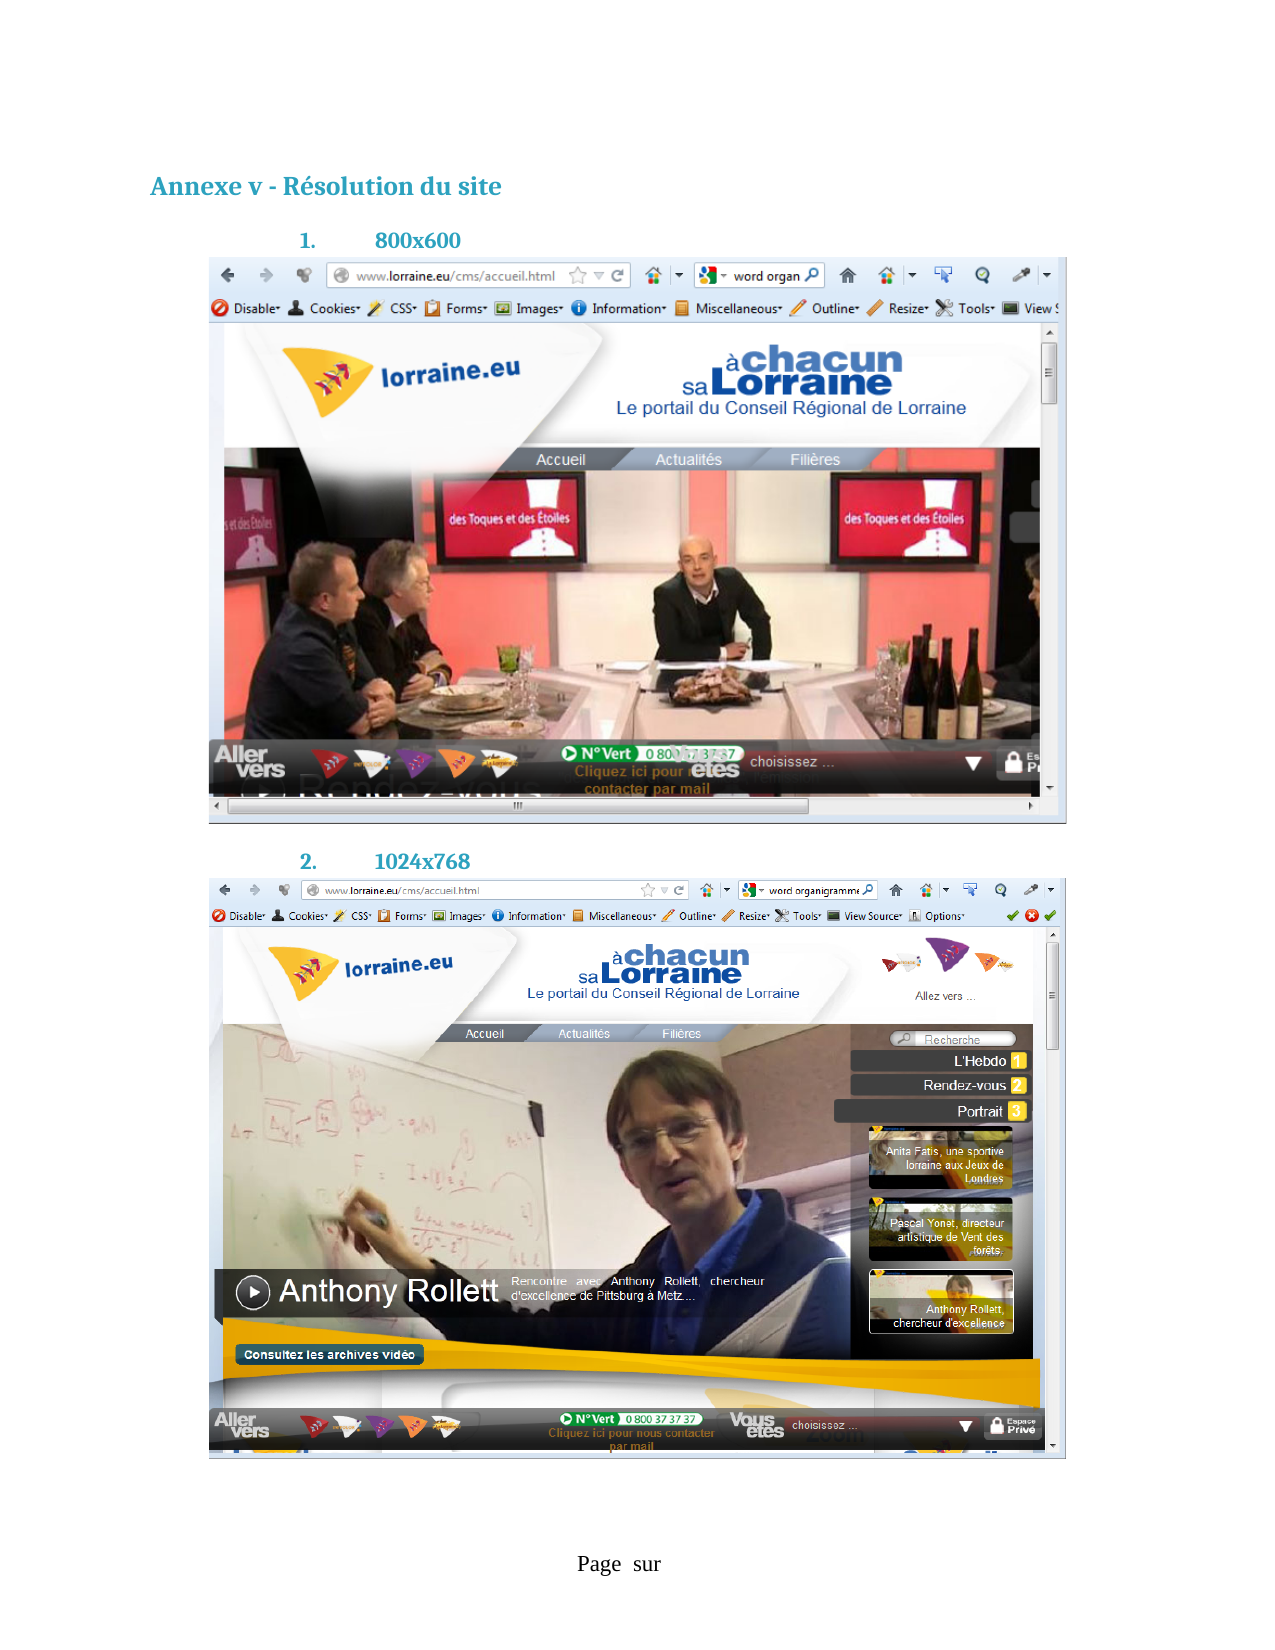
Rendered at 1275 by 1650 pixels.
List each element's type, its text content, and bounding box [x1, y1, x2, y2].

picture [208, 257, 1067, 824]
picture [209, 878, 1066, 1459]
subtitle 800x600 [300, 227, 1125, 254]
subtitle 1024x768 [300, 848, 1125, 875]
text Annexe v - Résolution du site [150, 171, 1125, 202]
